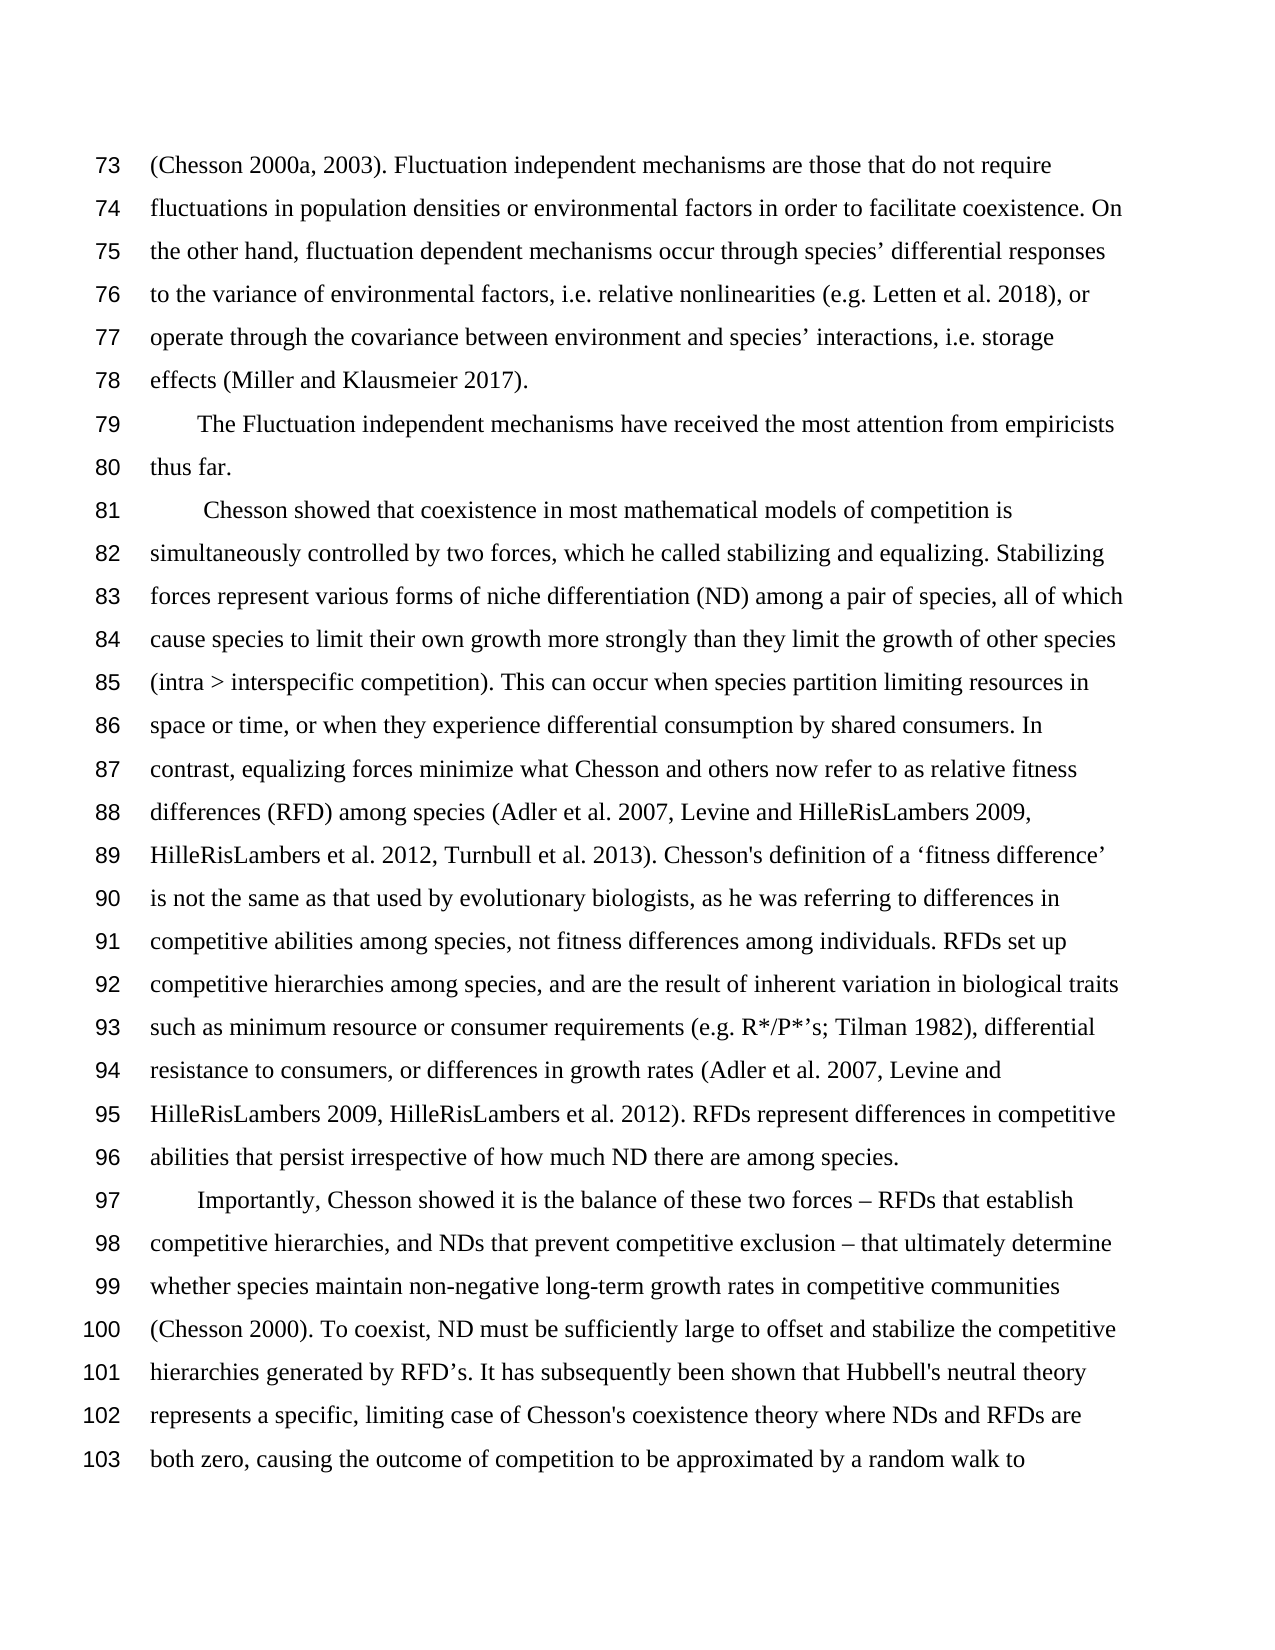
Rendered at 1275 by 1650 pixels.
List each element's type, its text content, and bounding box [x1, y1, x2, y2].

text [150, 150, 1125, 394]
text Chesson showed that coexistence in most mathematical models of competition is simultaneously controlled by two forces, which he called stabilizing and equalizing. Stabilizing forces represent various forms of niche differentiation (ND) among a pair of species, all of which cause species to limit their own growth more strongly than they limit the growth of other species (intra > interspecific competition). This can occur when species partition limiting resources in space or time, or when they experience differential consumption by shared consumers. In contrast, equalizing forces minimize what Chesson and others now refer to as relative fitness differences (RFD) among species (Adler et al. 2007, Levine and HilleRisLambers 2009, HilleRisLambers et al. 2012, Turnbull et al. 2013). Chesson's definition of a ‘fitness difference’ is not the same as that used by evolutionary biologists, as he was referring to differences in competitive abilities among species, not fitness differences among individuals. RFDs set up competitive hierarchies among species, and are the result of inherent variation in biological traits such as minimum resource or consumer requirements (e.g. R*/P*’s; Tilman 1982), differential resistance to consumers, or differences in growth rates (Adler et al. 2007, Levine and HilleRisLambers 2009, HilleRisLambers et al. 2012). RFDs represent differences in competitive abilities that persist irrespective of how much ND there are among species. [150, 495, 1125, 1171]
text The Fluctuation independent mechanisms have received the most attention from empiricists thus far. [150, 409, 1125, 481]
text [150, 1185, 1125, 1472]
